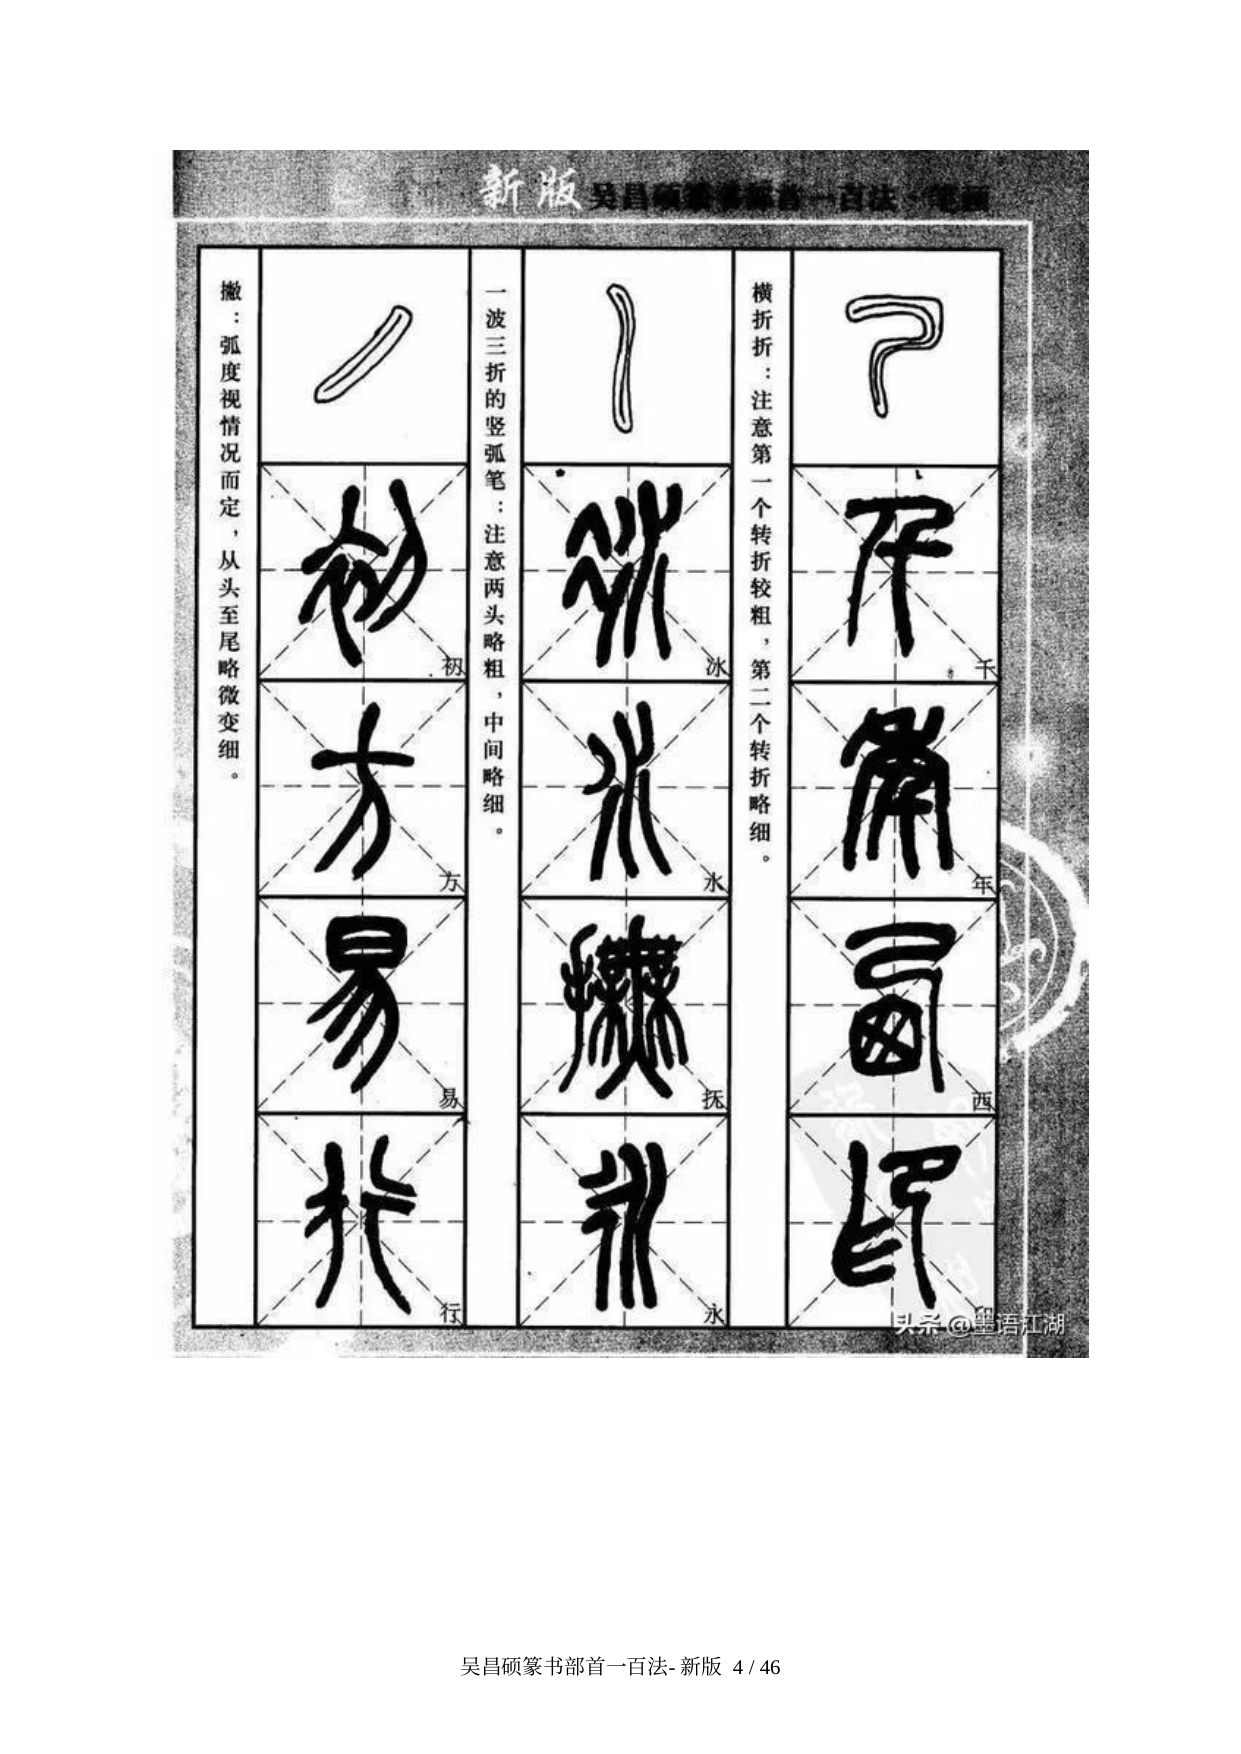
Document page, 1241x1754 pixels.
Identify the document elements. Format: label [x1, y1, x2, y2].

picture [151, 150, 1089, 1358]
